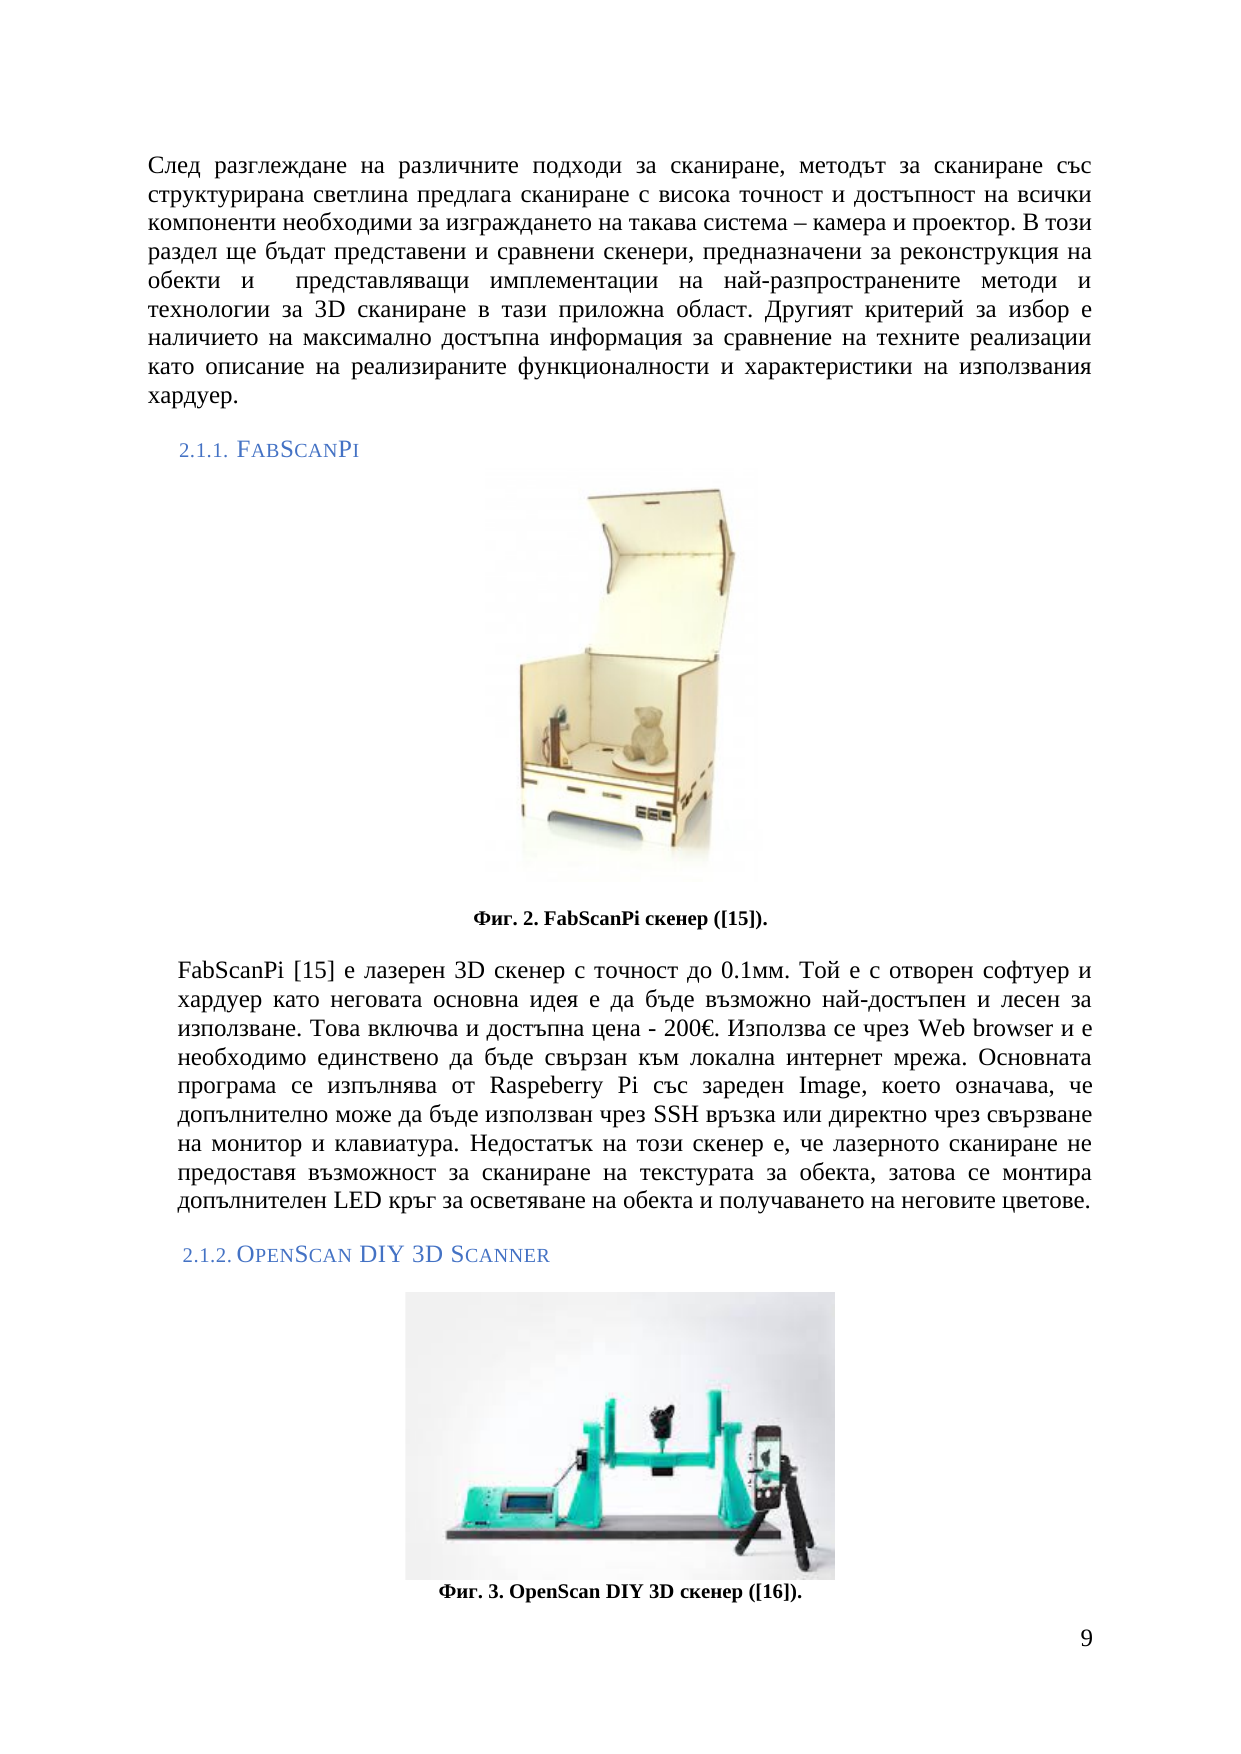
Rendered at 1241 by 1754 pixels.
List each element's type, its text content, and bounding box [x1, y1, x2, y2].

picture [405, 1292, 835, 1580]
subtitle FabScanPi [228, 434, 1093, 462]
text След разглеждане на различните подходи за сканиране, методът за сканиране със структурирана светлина предлага сканиране с висока точност и достъпност на всички компоненти необходими за изграждането на такава система – камера и проектор. В този раздел ще бъдат представени и сравнени скенери, предназначени за реконструкция на обекти и представляващи имплементации на най-разпространените методи и технологии за 3D сканиране в тази приложна област. Другият критерий за избор е наличието на максимално достъпна информация за сравнение на техните реализации като описание на реализираните функционалности и характеристики на използвания хардуер. [148, 150, 1093, 409]
text FabScanPi [15] е лазерен 3D скенер с точност до 0.1мм. Той е с отворен софтуер и хардуер като неговата основна идея е да бъде възможно най-достъпен и лесен за използване. Това включва и достъпна цена - 200€. Използва се чрез Web browser и е необходимо единствено да бъде свързан към локална интернет мрежа. Основната програма се изпълнява от Raspeberry Pi със зареден Image, което означава, че допълнително може да бъде използван чрез SSH връзка или директно чрез свързване на монитор и клавиатура. Недостатък на този скенер е, че лазерното сканиране не предоставя възможност за сканиране на текстурата за обекта, затова се монтира допълнителен LED кръг за осветяване на обекта и получаването на неговите цветове. [177, 955, 1093, 1214]
subtitle OpenScan DIY 3D Scanner [232, 1239, 1093, 1268]
picture [413, 468, 827, 882]
text Фиг. 3. OpenScan DIY 3D скенер ([16]). [148, 1579, 1093, 1603]
text Фиг. 2. FabScanPi скенер ([15]). [148, 906, 1093, 930]
